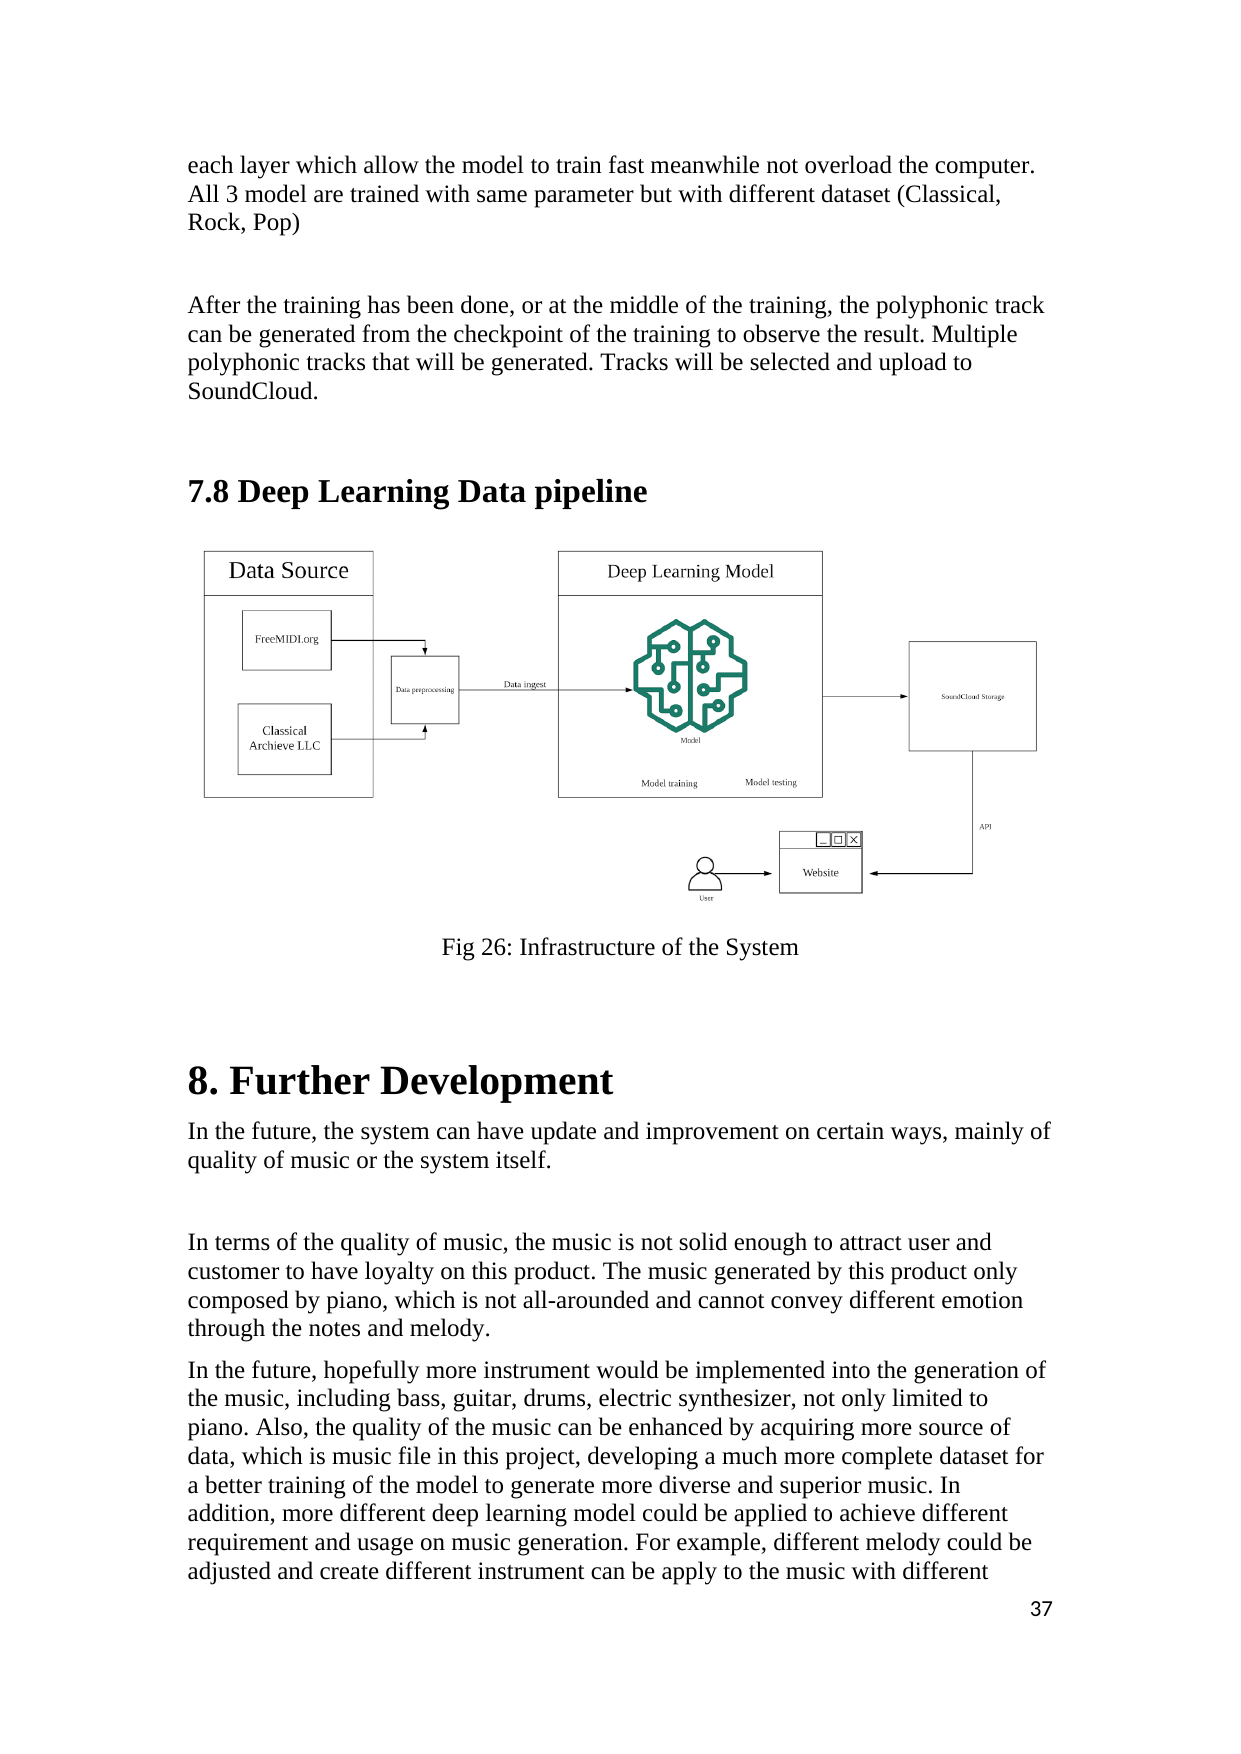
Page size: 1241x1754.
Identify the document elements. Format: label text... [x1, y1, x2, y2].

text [187, 1355, 1053, 1585]
text Fig 26: Infrastructure of the System [187, 932, 1053, 961]
text After the training has been done, or at the middle of the training, the polyphonic track can be generated from the checkpoint of the training to observe the result. Multiple polyphonic tracks that will be generated. Tracks will be selected and upload to SoundCloud. [187, 290, 1053, 405]
picture [187, 534, 1053, 920]
text In terms of the quality of music, the music is not solid enough to attract user and customer to have loyalty on this product. The music generated by this product only composed by piano, which is not all-arounded and cannot convey different emotion through the notes and melody. [187, 1227, 1053, 1342]
text In the future, the system can have update and improvement on certain ways, mainly of quality of music or the system itself. [187, 1116, 1053, 1173]
text 8. Further Development [187, 1056, 1053, 1103]
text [187, 150, 1053, 236]
text 7.8 Deep Learning Data pipeline [187, 471, 1053, 509]
